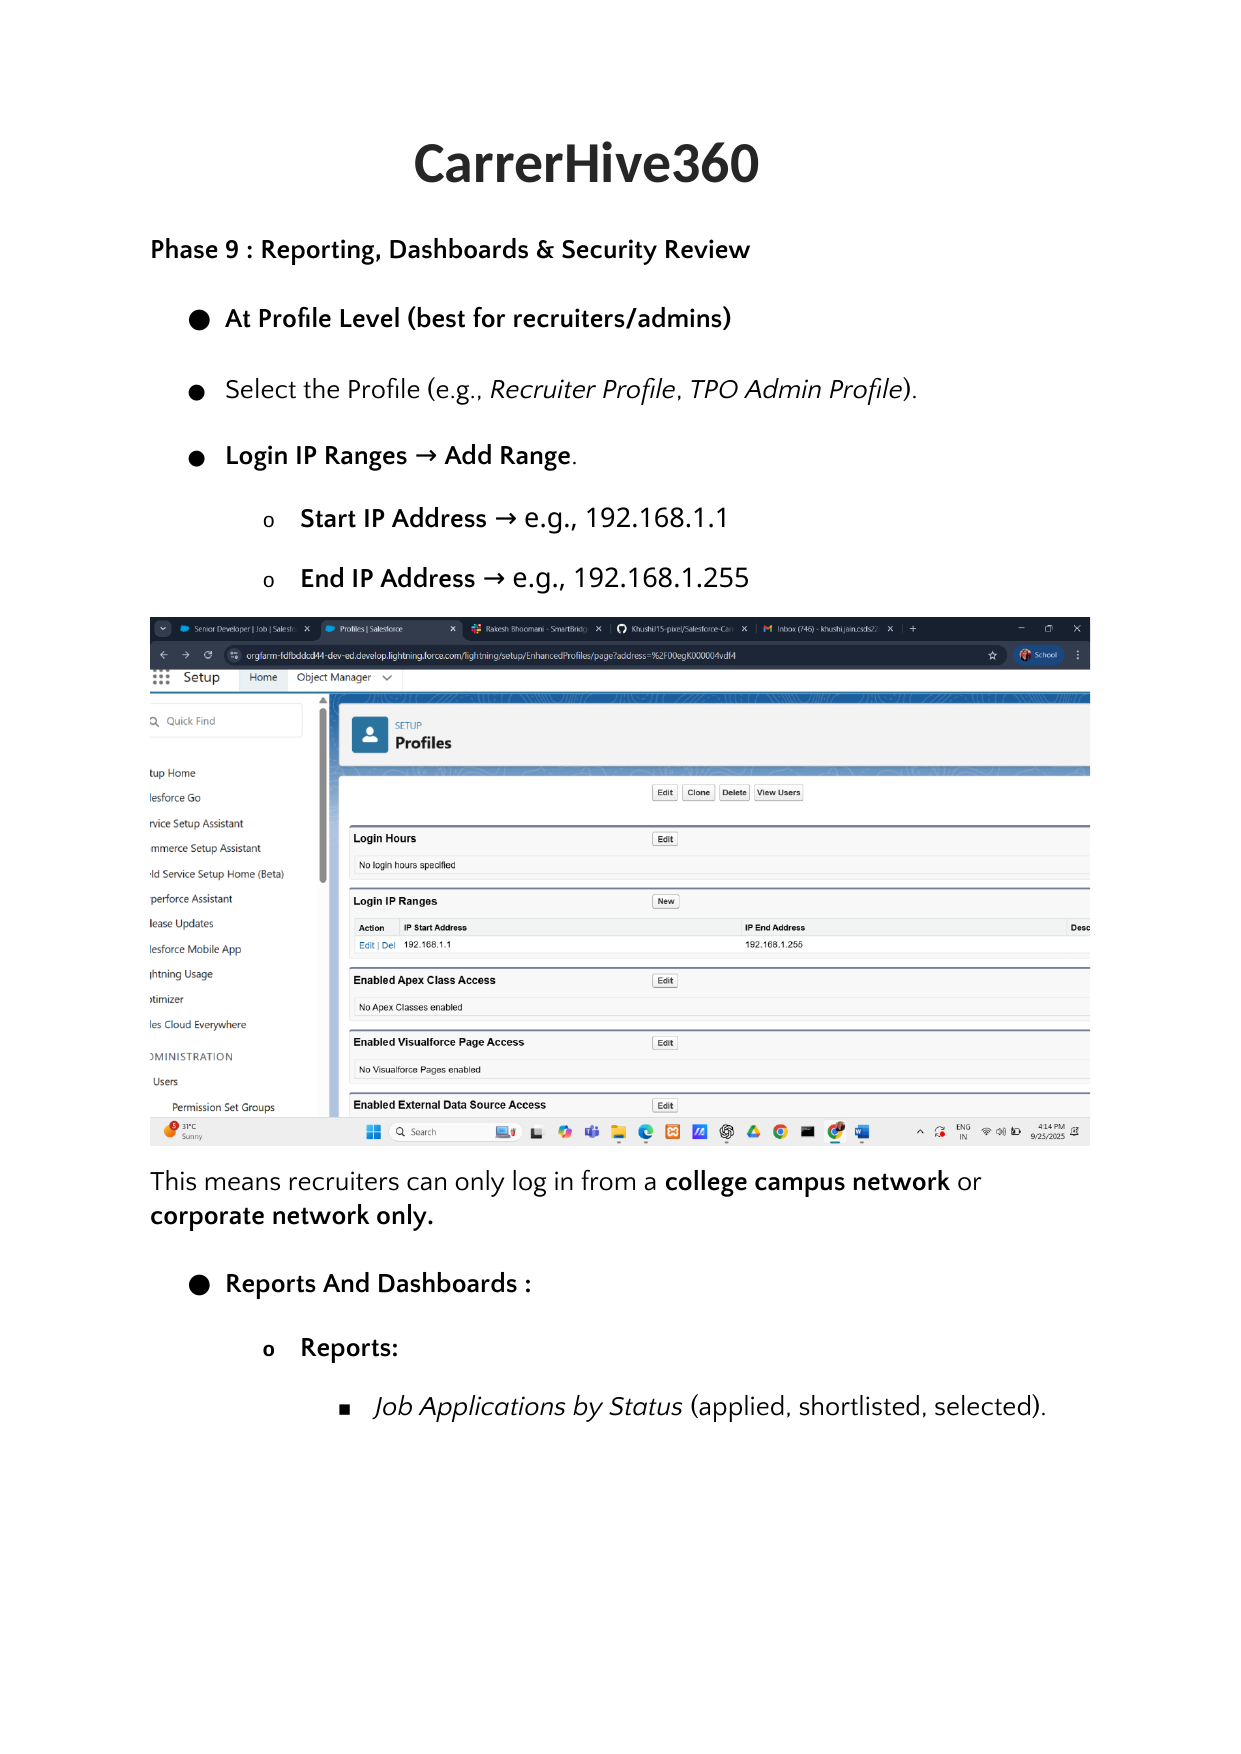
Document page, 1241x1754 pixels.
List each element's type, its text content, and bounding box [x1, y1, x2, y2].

list Job Applications by Status (applied, shortlisted, selected). [337, 1384, 1090, 1427]
list Reports: [262, 1333, 1090, 1363]
list At Profile Level (best for recruiters/admins) [187, 287, 1090, 343]
text This means recruiters can only log in from a college campus network or corporate network only. [150, 1167, 1090, 1232]
picture [150, 617, 1091, 1146]
list Select the Profile (e.g., Recruiter Profile, TPO Admin Profile). [187, 367, 1090, 410]
list Reports And Dashboards : [187, 1253, 1090, 1308]
text Phase 9 : Reporting, Dashboards & Security Review [150, 236, 1090, 266]
list End IP Address [262, 558, 1090, 595]
list Start IP Address [262, 499, 1090, 536]
list Login IP RangesAdd Range. [187, 433, 1090, 476]
